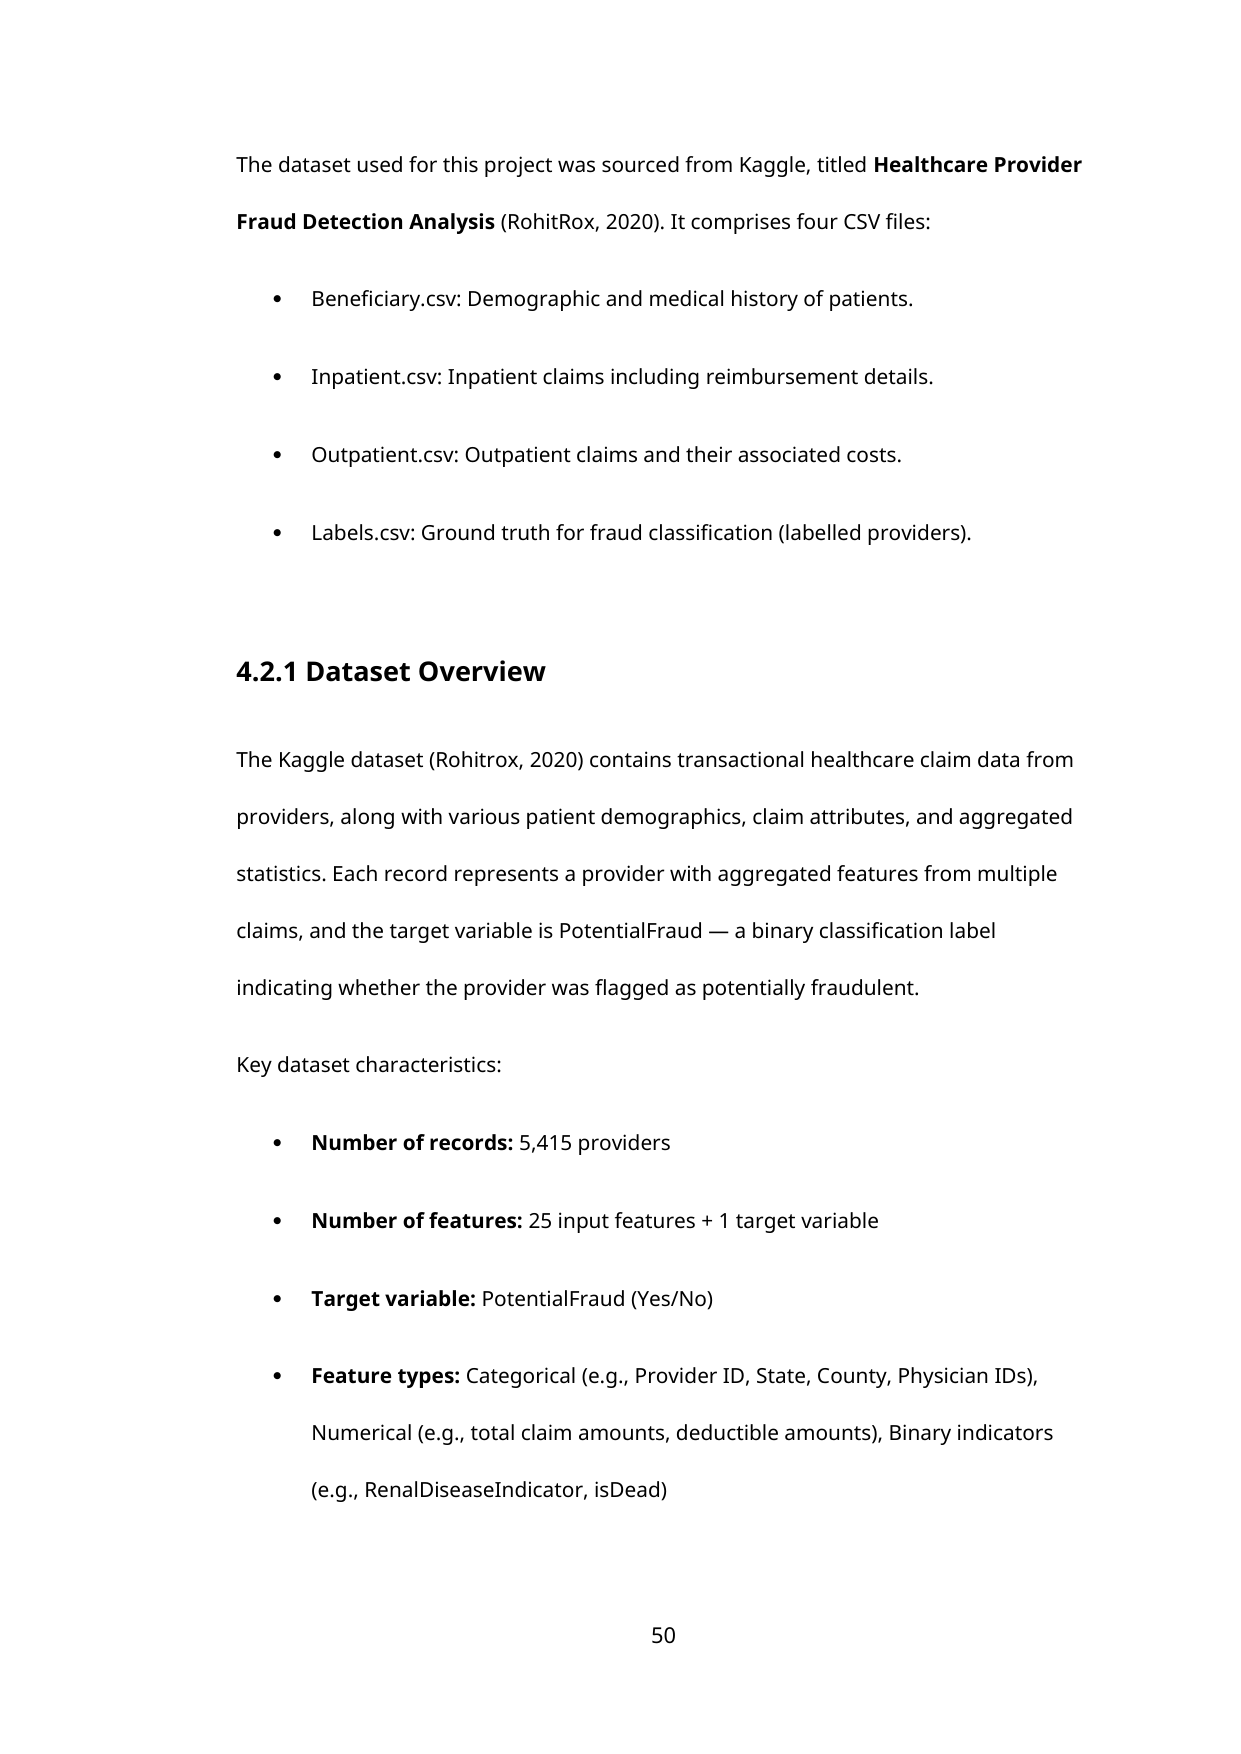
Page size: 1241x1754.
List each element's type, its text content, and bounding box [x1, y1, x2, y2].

text The dataset used for this project was sourced from Kaggle, titled Healthcare Provider Fraud Detection Analysis (RohitRox, 2020). It comprises four CSV files: [236, 150, 1090, 235]
text Key dataset characteristics: [236, 1051, 1090, 1079]
list Number of features: 25 input features + 1 target variable [274, 1206, 1090, 1234]
text The Kaggle dataset (Rohitrox, 2020) contains transactional healthcare claim data from providers, along with various patient demographics, claim attributes, and aggregated statistics. Each record represents a provider with aggregated features from multiple claims, and the target variable is PotentialFraud — a binary classification label indicating whether the provider was flagged as potentially fraudulent. [236, 745, 1090, 1001]
list Feature types: Categorical (e.g., Provider ID, State, County, Physician IDs), Numerical (e.g., total claim amounts, deductible amounts), Binary indicators (e.g., RenalDiseaseIndicator, isDead) [274, 1361, 1090, 1504]
list Outpatient.csv: Outpatient claims and their associated costs. [274, 440, 1090, 468]
subtitle 4.2.1 Dataset Overview [236, 652, 1090, 689]
list Beneficiary.csv: Demographic and medical history of patients. [274, 284, 1090, 313]
list Number of records: 5,415 providers [274, 1128, 1090, 1157]
list Labels.csv: Ground truth for fraud classification (labelled providers). [274, 518, 1090, 546]
list Target variable: PotentialFraud (Yes/No) [274, 1284, 1090, 1312]
list Inpatient.csv: Inpatient claims including reimbursement details. [274, 362, 1090, 391]
